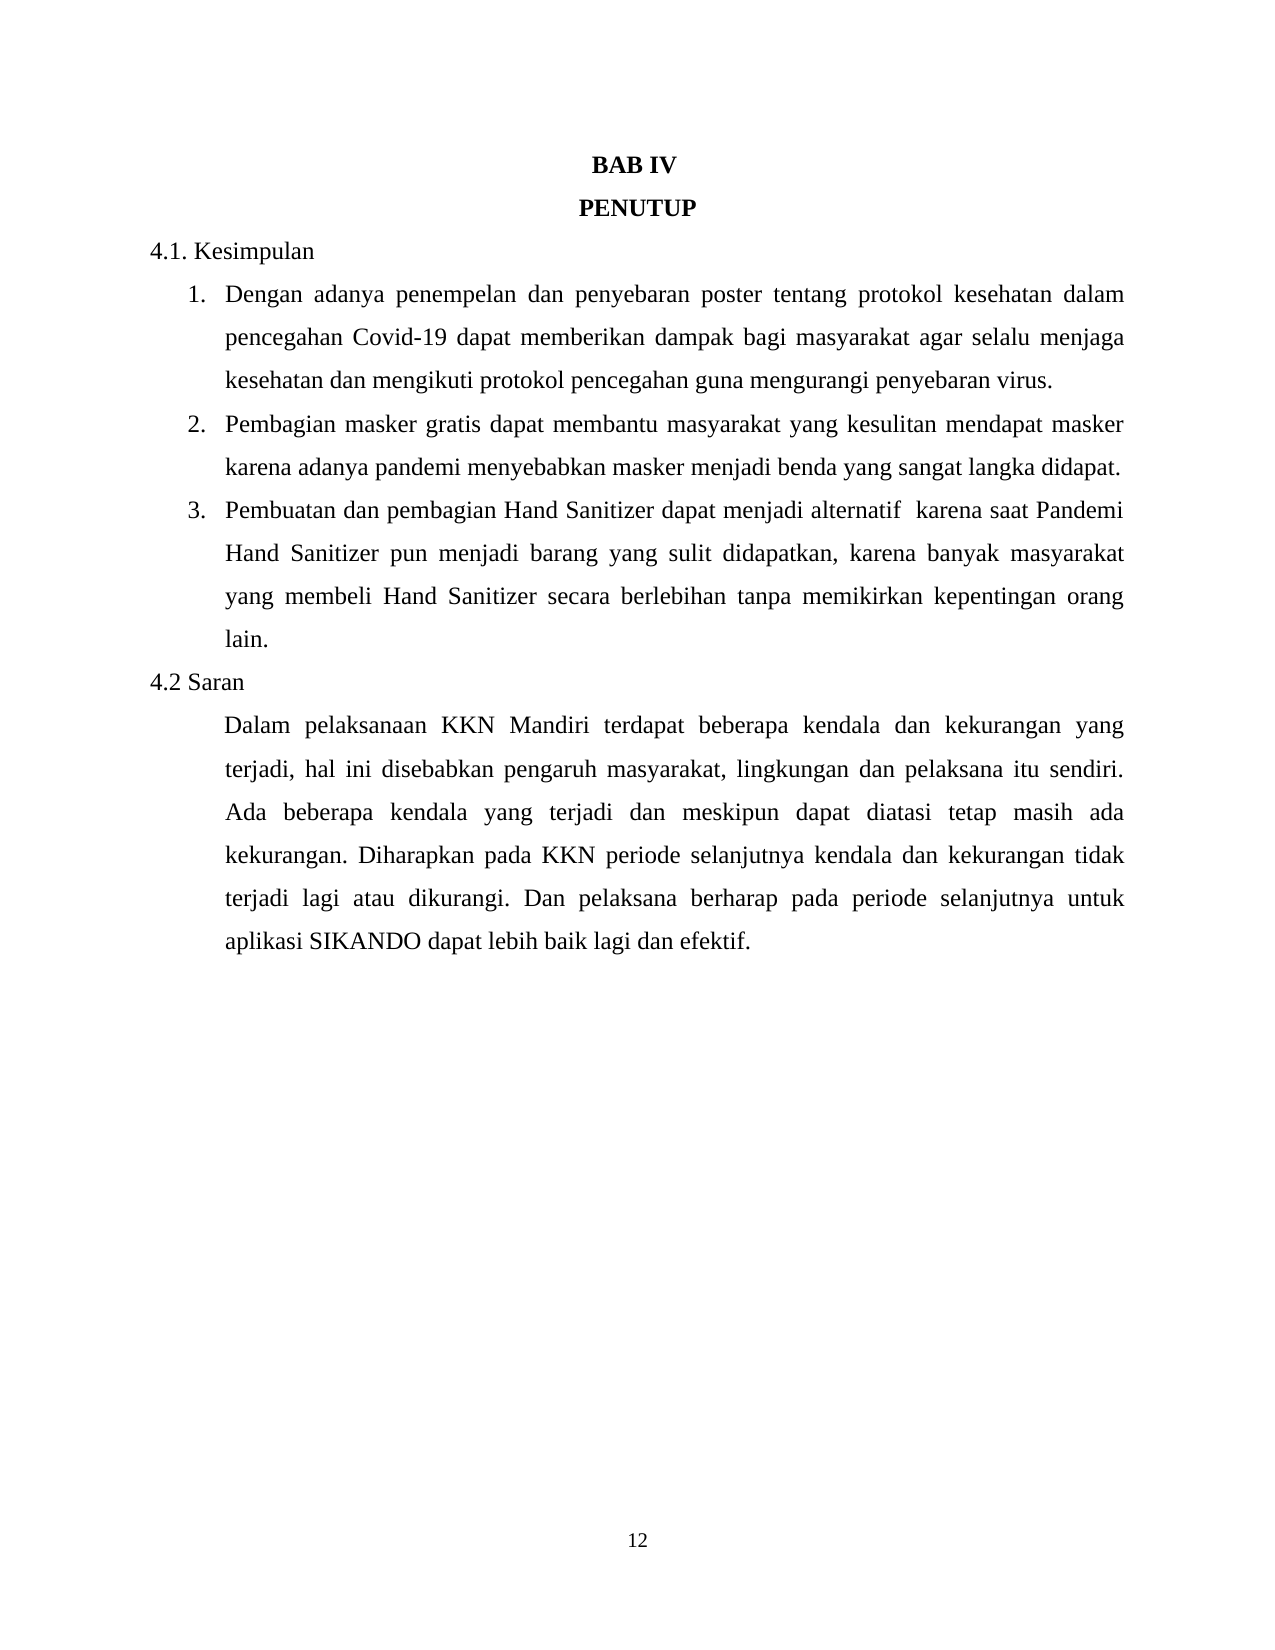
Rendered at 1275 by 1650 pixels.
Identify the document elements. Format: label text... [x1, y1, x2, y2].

list Pembagian masker gratis dapat membantu masyarakat yang kesulitan mendapat masker karena adanya pandemi menyebabkan masker menjadi benda yang sangat langka didapat. [187, 409, 1125, 481]
list Pembuatan dan pembagian Hand Sanitizer dapat menjadi alternatif karena saat Pandemi Hand Sanitizer pun menjadi barang yang sulit didapatkan, karena banyak masyarakat yang membeli Hand Sanitizer secara berlebihan tanpa memikirkan kepentingan orang lain. [187, 495, 1125, 653]
list Dalam pelaksanaan KKN Mandiri terdapat beberapa kendala dan kekurangan yang terjadi, hal ini disebabkan pengaruh masyarakat, lingkungan dan pelaksana itu sendiri. Ada beberapa kendala yang terjadi dan meskipun dapat diatasi tetap masih ada kekurangan. Diharapkan pada KKN periode selanjutnya kendala dan kekurangan tidak terjadi lagi atau dikurangi. Dan pelaksana berharap pada periode selanjutnya untuk aplikasi SIKANDO dapat lebih baik lagi dan efektif. [224, 711, 1125, 955]
subtitle BAB IV PENUTUP [150, 150, 1125, 222]
subtitle 4.2 Saran [150, 667, 1125, 696]
subtitle 4.1. Kesimpulan [150, 236, 1125, 265]
list Dengan adanya penempelan dan penyebaran poster tentang protokol kesehatan dalam pencegahan Covid-19 dapat memberikan dampak bagi masyarakat agar selalu menjaga kesehatan dan mengikuti protokol pencegahan guna mengurangi penyebaran virus. [187, 279, 1125, 394]
